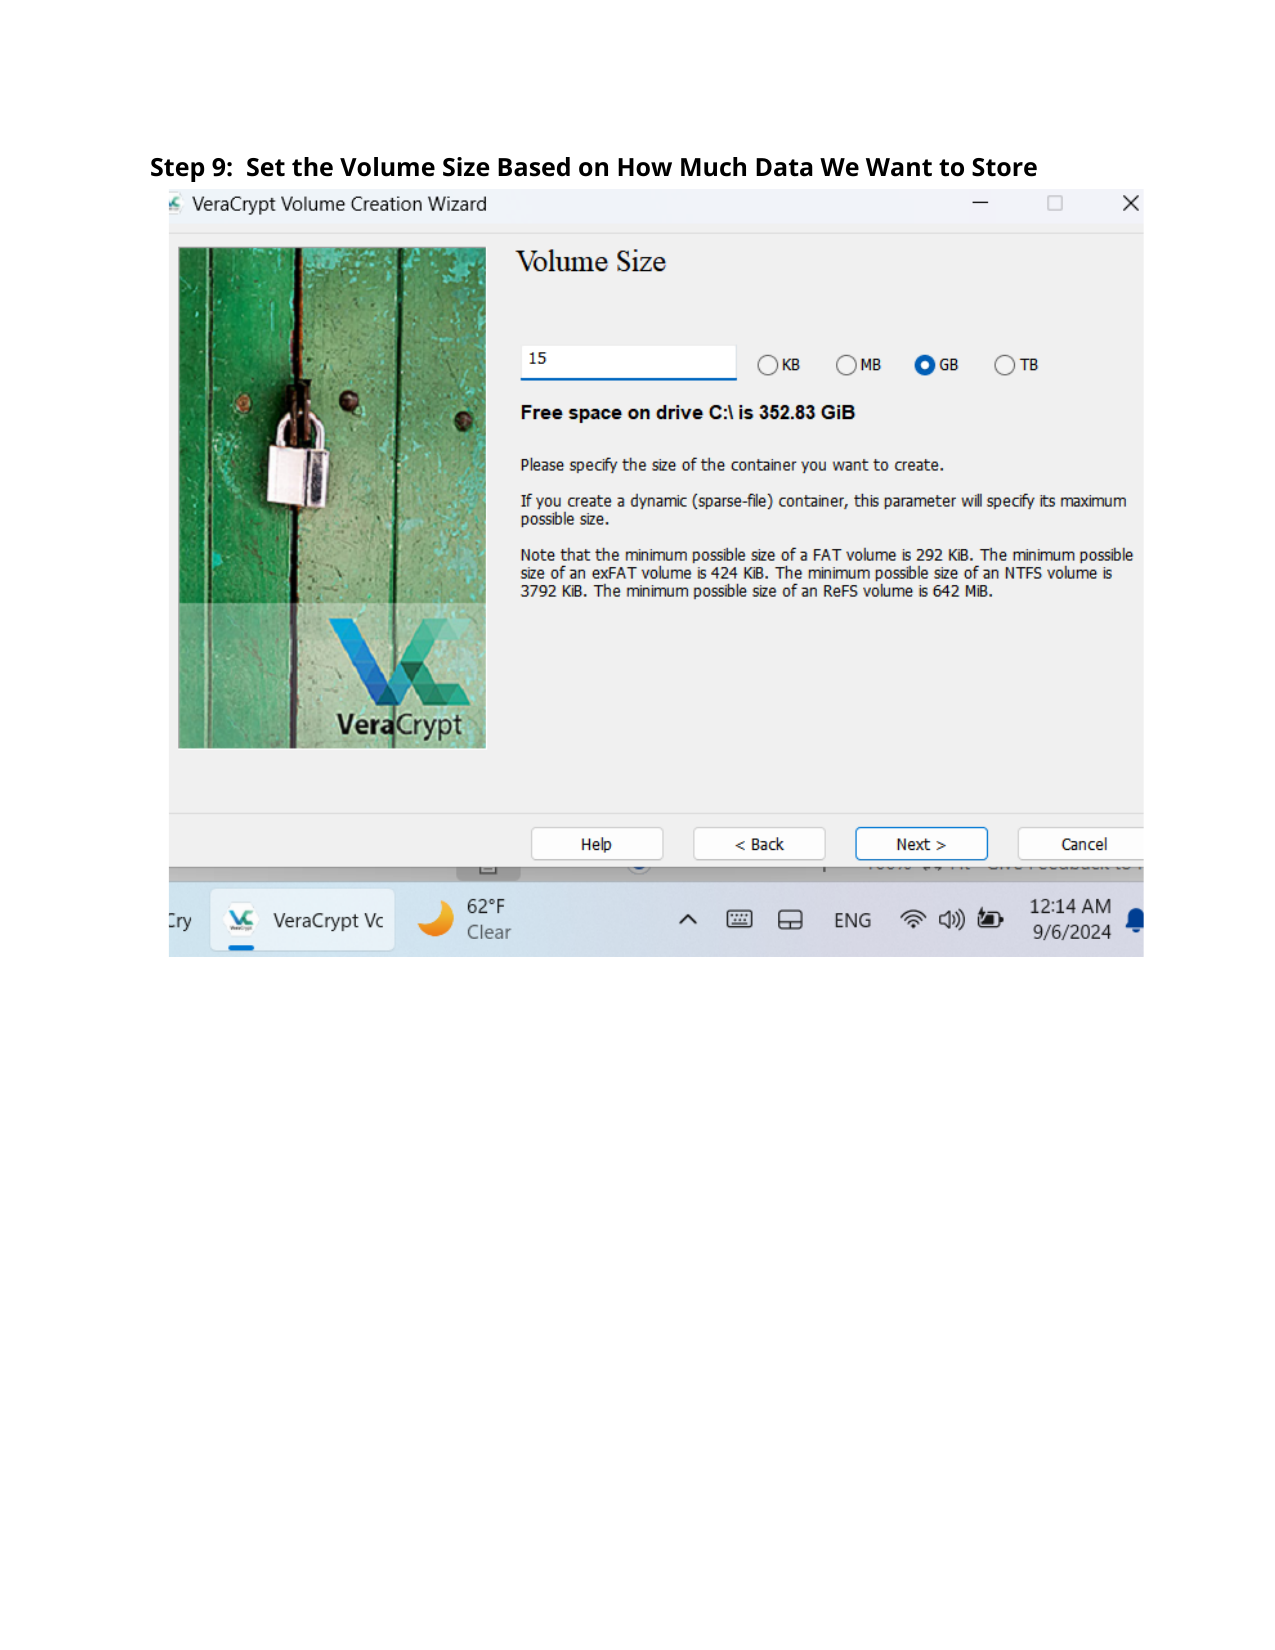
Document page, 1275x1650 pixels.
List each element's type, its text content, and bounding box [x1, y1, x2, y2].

text Step 9: Set the Volume Size Based on How Much Data We Want to Store [150, 150, 1125, 957]
